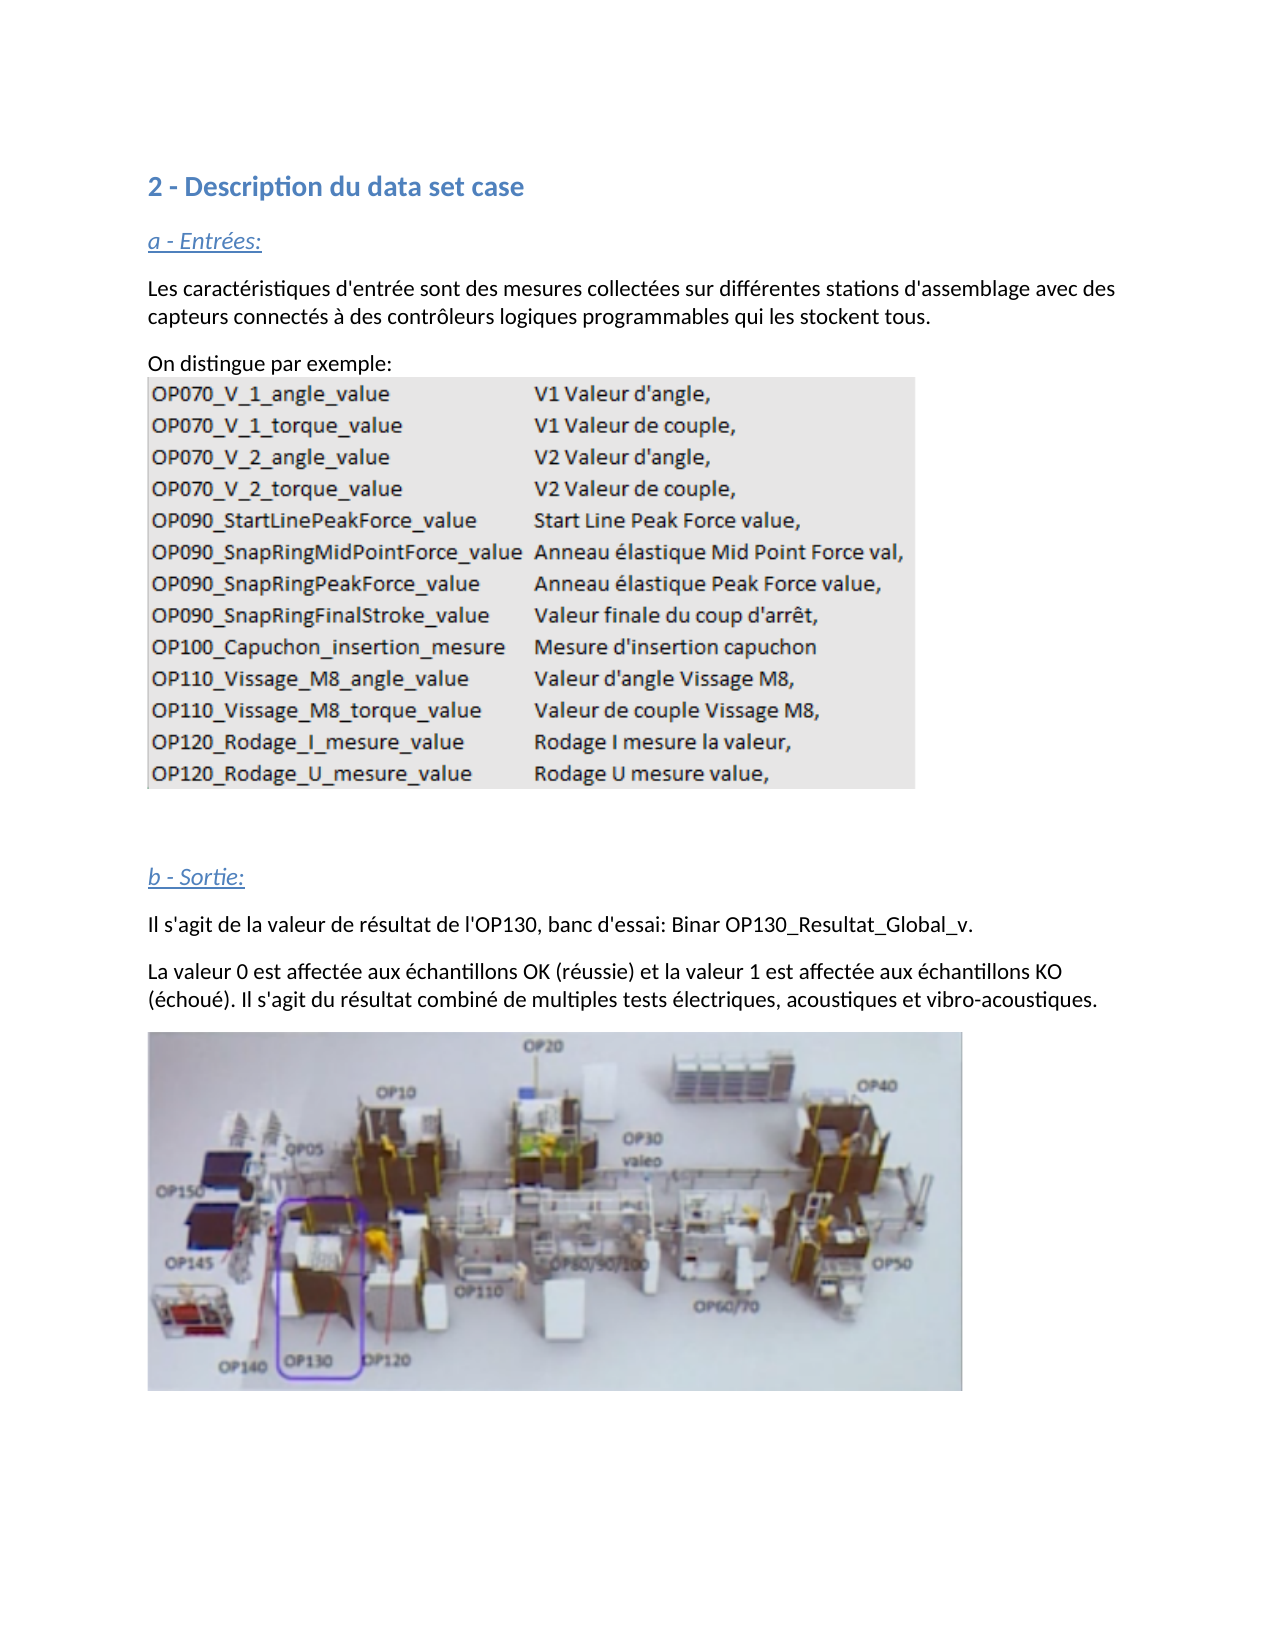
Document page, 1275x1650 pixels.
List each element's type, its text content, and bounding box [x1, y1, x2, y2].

subtitle a - Entrées: [148, 225, 1127, 255]
picture [147, 377, 917, 789]
text Les caractéristiques d'entrée sont des mesures collectées sur différentes stations d'assemblage avec des capteurs connectés à des contrôleurs logiques programmables qui les stockent tous. [148, 274, 1127, 330]
text Il s'agit de la valeur de résultat de l'OP130, banc d'essai: Binar OP130_Resultat_Global_v. [148, 911, 1127, 938]
text La valeur 0 est affectée aux échantillons OK (réussie) et la valeur 1 est affectée aux échantillons KO (échoué). Il s'agit du résultat combiné de multiples tests électriques, acoustiques et vibro-acoustiques. [148, 957, 1127, 1013]
picture [147, 1032, 963, 1391]
subtitle b - Sortie: [148, 861, 1127, 892]
subtitle 2 - Description du data set case [148, 168, 1127, 204]
